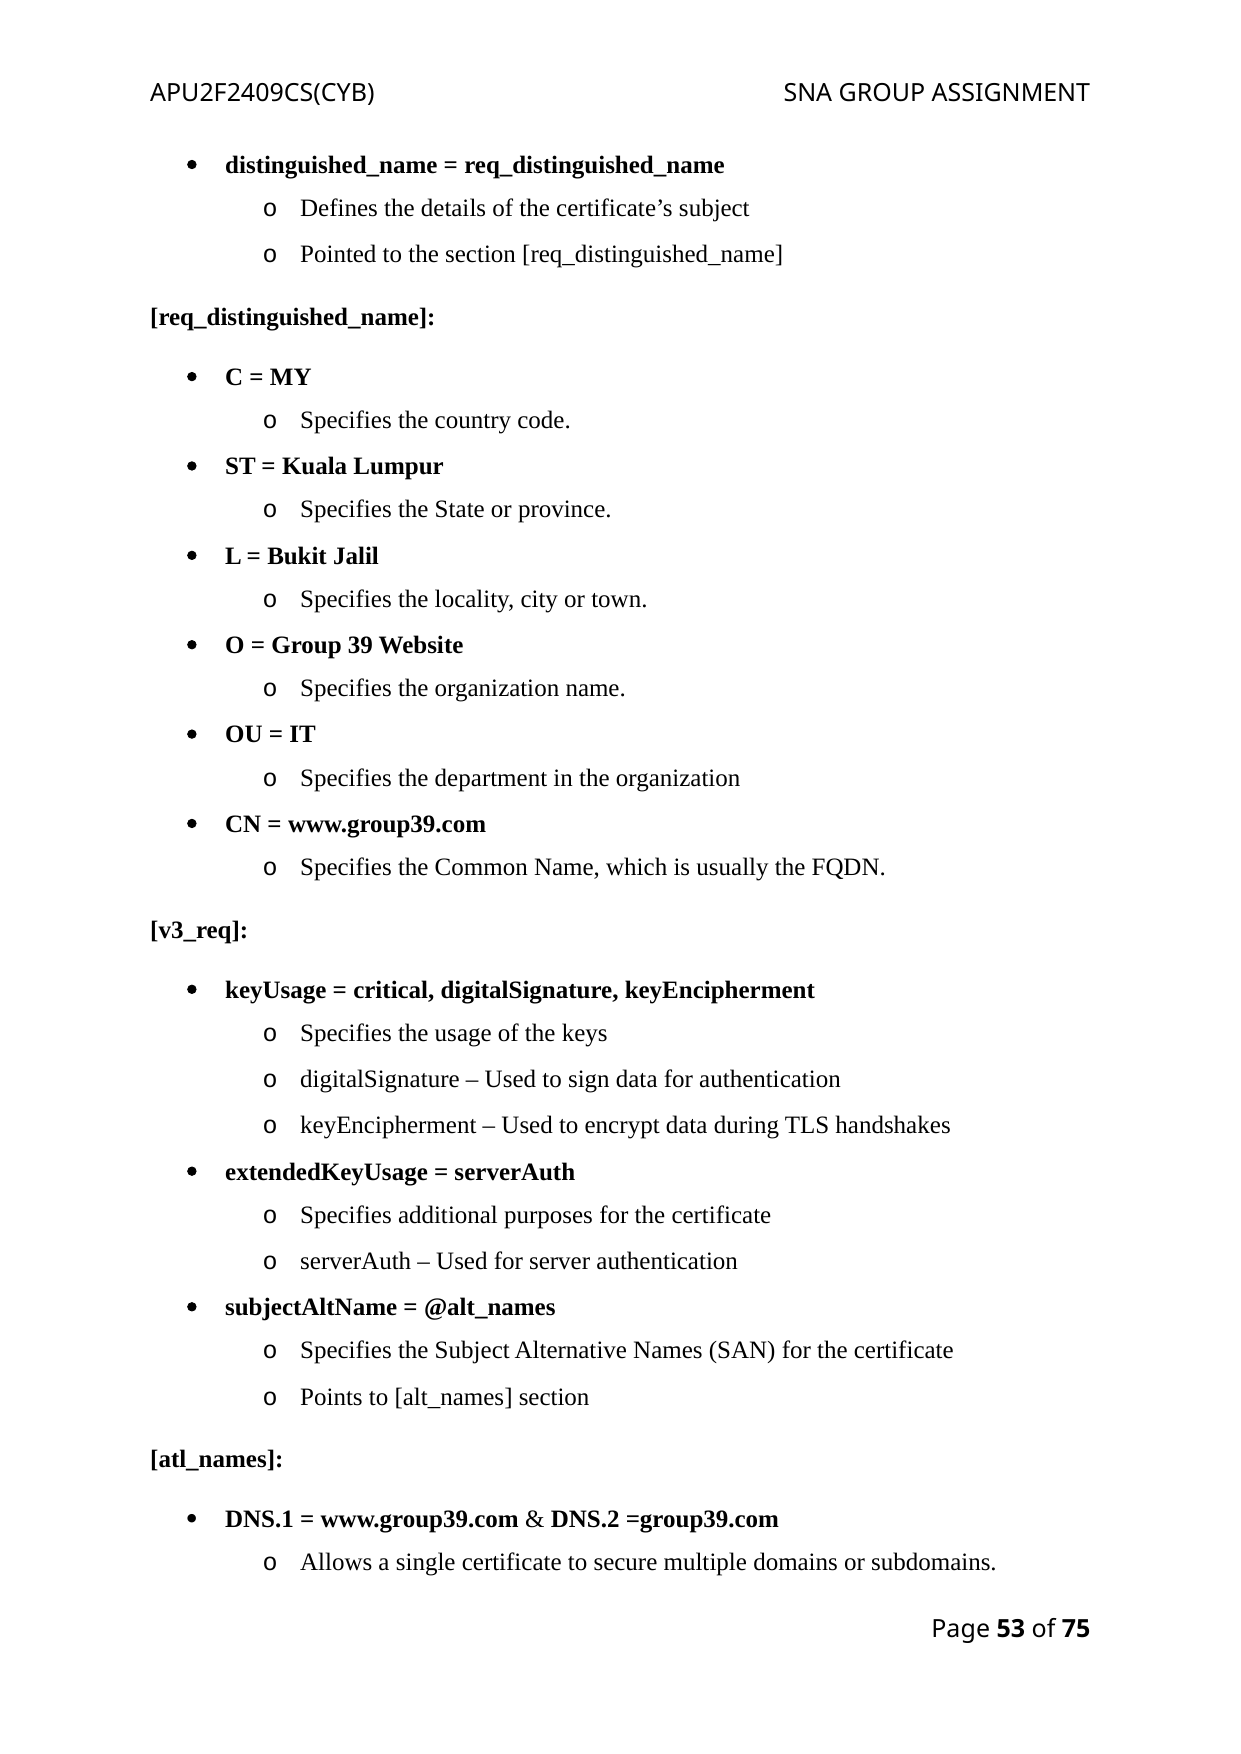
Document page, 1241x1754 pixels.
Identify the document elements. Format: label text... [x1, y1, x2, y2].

list keyUsage = critical, digitalSignature, keyEncipherment [187, 975, 1090, 1003]
list extendedKeyUsage = serverAuth [187, 1157, 1090, 1185]
list keyEncipherment – Used to encrypt data during TLS handshakes [262, 1110, 1090, 1141]
list Defines the details of the certificate’s subject [262, 193, 1090, 224]
list serverAuth – Used for server authentication [262, 1246, 1090, 1277]
list L = Bukit Jalil [187, 541, 1090, 569]
list Specifies additional purposes for the certificate [262, 1200, 1090, 1231]
list Allows a single certificate to secure multiple domains or subdomains. [262, 1547, 1090, 1578]
list Points to [alt_names] section [262, 1382, 1090, 1412]
list Specifies the State or province. [262, 494, 1090, 525]
list ST = Kuala Lumpur [187, 451, 1090, 480]
list Specifies the Common Name, which is usually the FQDN. [262, 852, 1090, 883]
list digitalSignature – Used to sign data for authentication [262, 1064, 1090, 1095]
list Specifies the locality, city or town. [262, 584, 1090, 615]
list CN = www.group39.com [187, 809, 1090, 838]
list Specifies the organization name. [262, 673, 1090, 704]
list Specifies the country code. [262, 405, 1090, 436]
text [atl_names]: [150, 1444, 1090, 1473]
list Specifies the department in the organization [262, 763, 1090, 793]
text [v3_req]: [150, 915, 1090, 944]
list C = MY [187, 362, 1090, 391]
list distinguished_name = req_distinguished_name [187, 150, 1090, 179]
list subjectAltName = @alt_names [187, 1292, 1090, 1321]
list O = Group 39 Website [187, 630, 1090, 659]
list Specifies the usage of the keys [262, 1018, 1090, 1049]
text [req_distinguished_name]: [150, 302, 1090, 331]
list Pointed to the section [req_distinguished_name] [262, 239, 1090, 270]
list OU = IT [187, 719, 1090, 748]
list Specifies the Subject Alternative Names (SAN) for the certificate [262, 1335, 1090, 1366]
list DNS.1 = www.group39.com & DNS.2 =group39.com [187, 1504, 1090, 1533]
